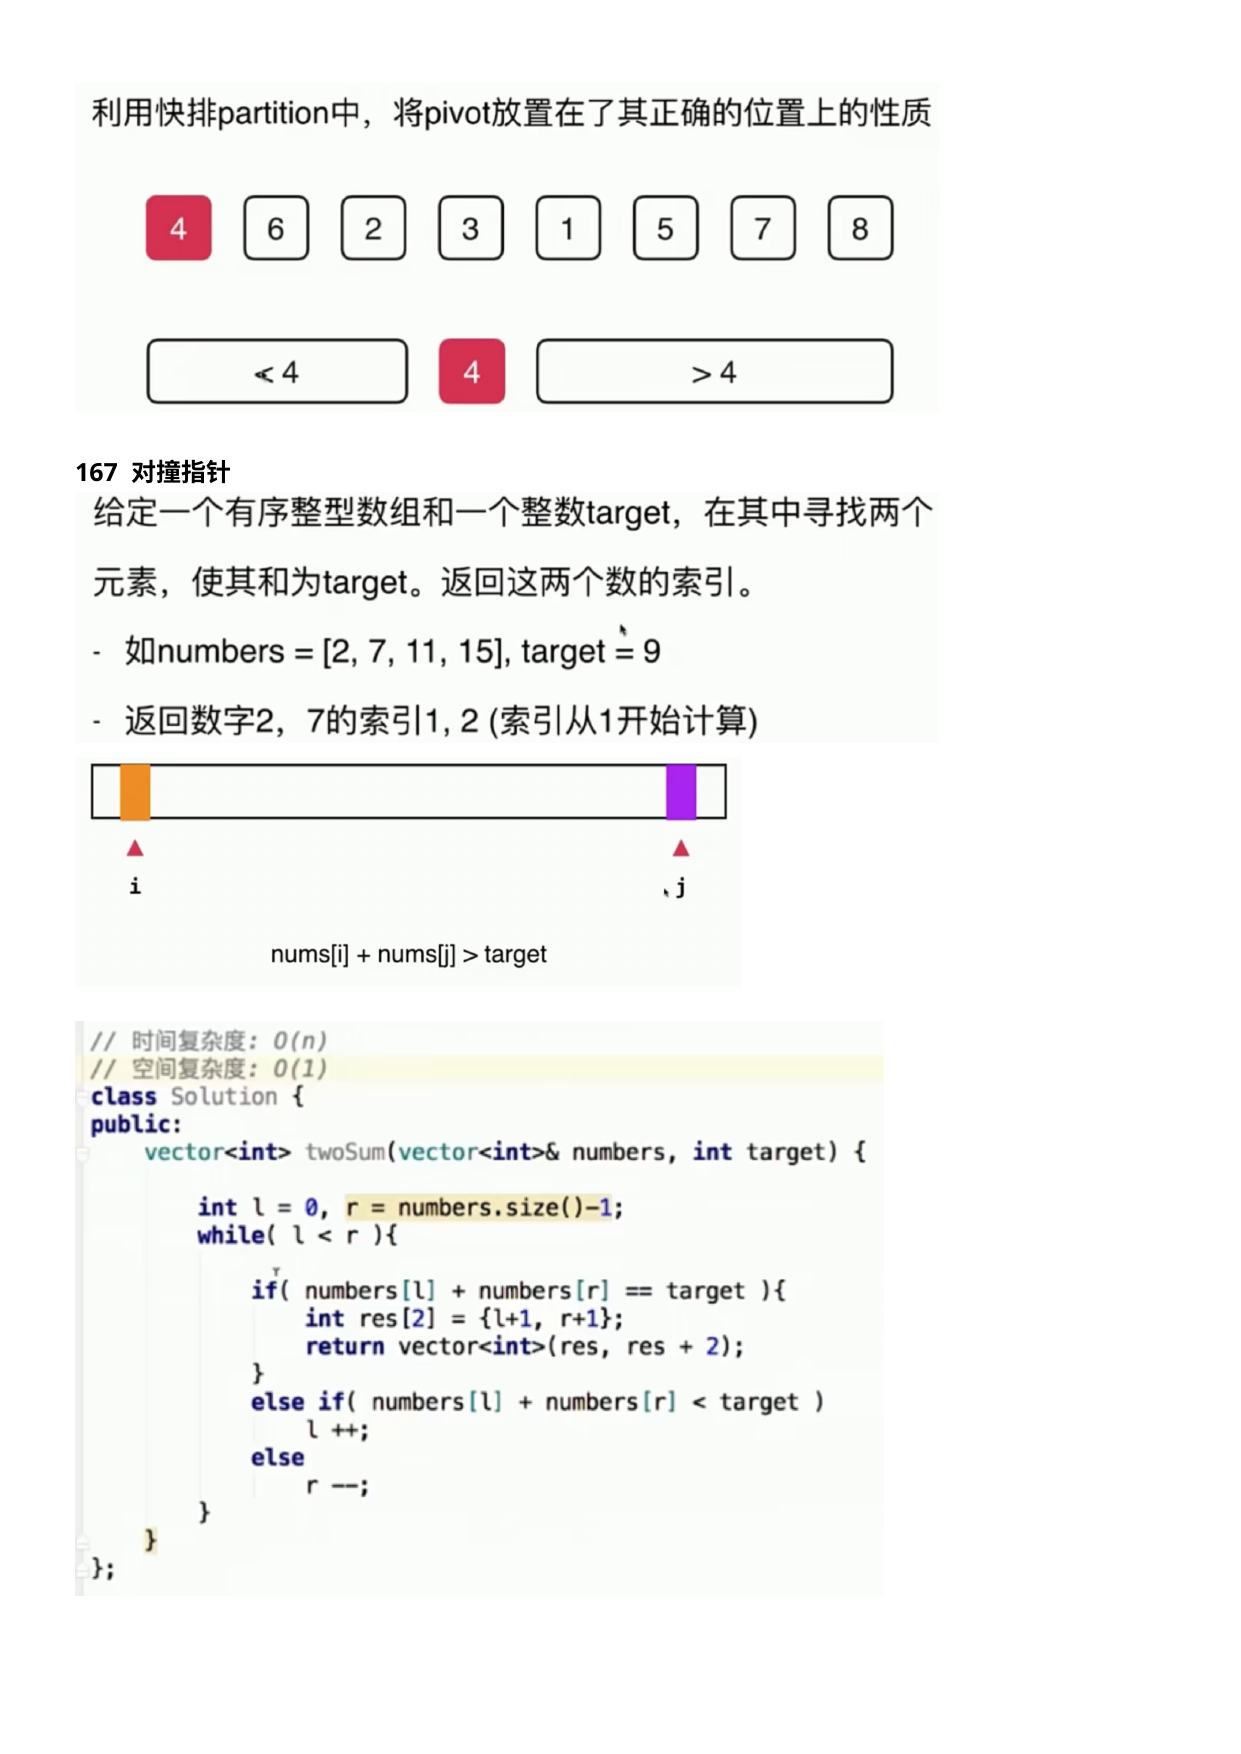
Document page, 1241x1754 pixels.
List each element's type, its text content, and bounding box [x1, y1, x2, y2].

picture [75, 83, 940, 412]
picture [75, 1021, 884, 1596]
subtitle 167 对撞指针 [75, 449, 1165, 493]
picture [75, 757, 742, 987]
picture [75, 492, 940, 743]
